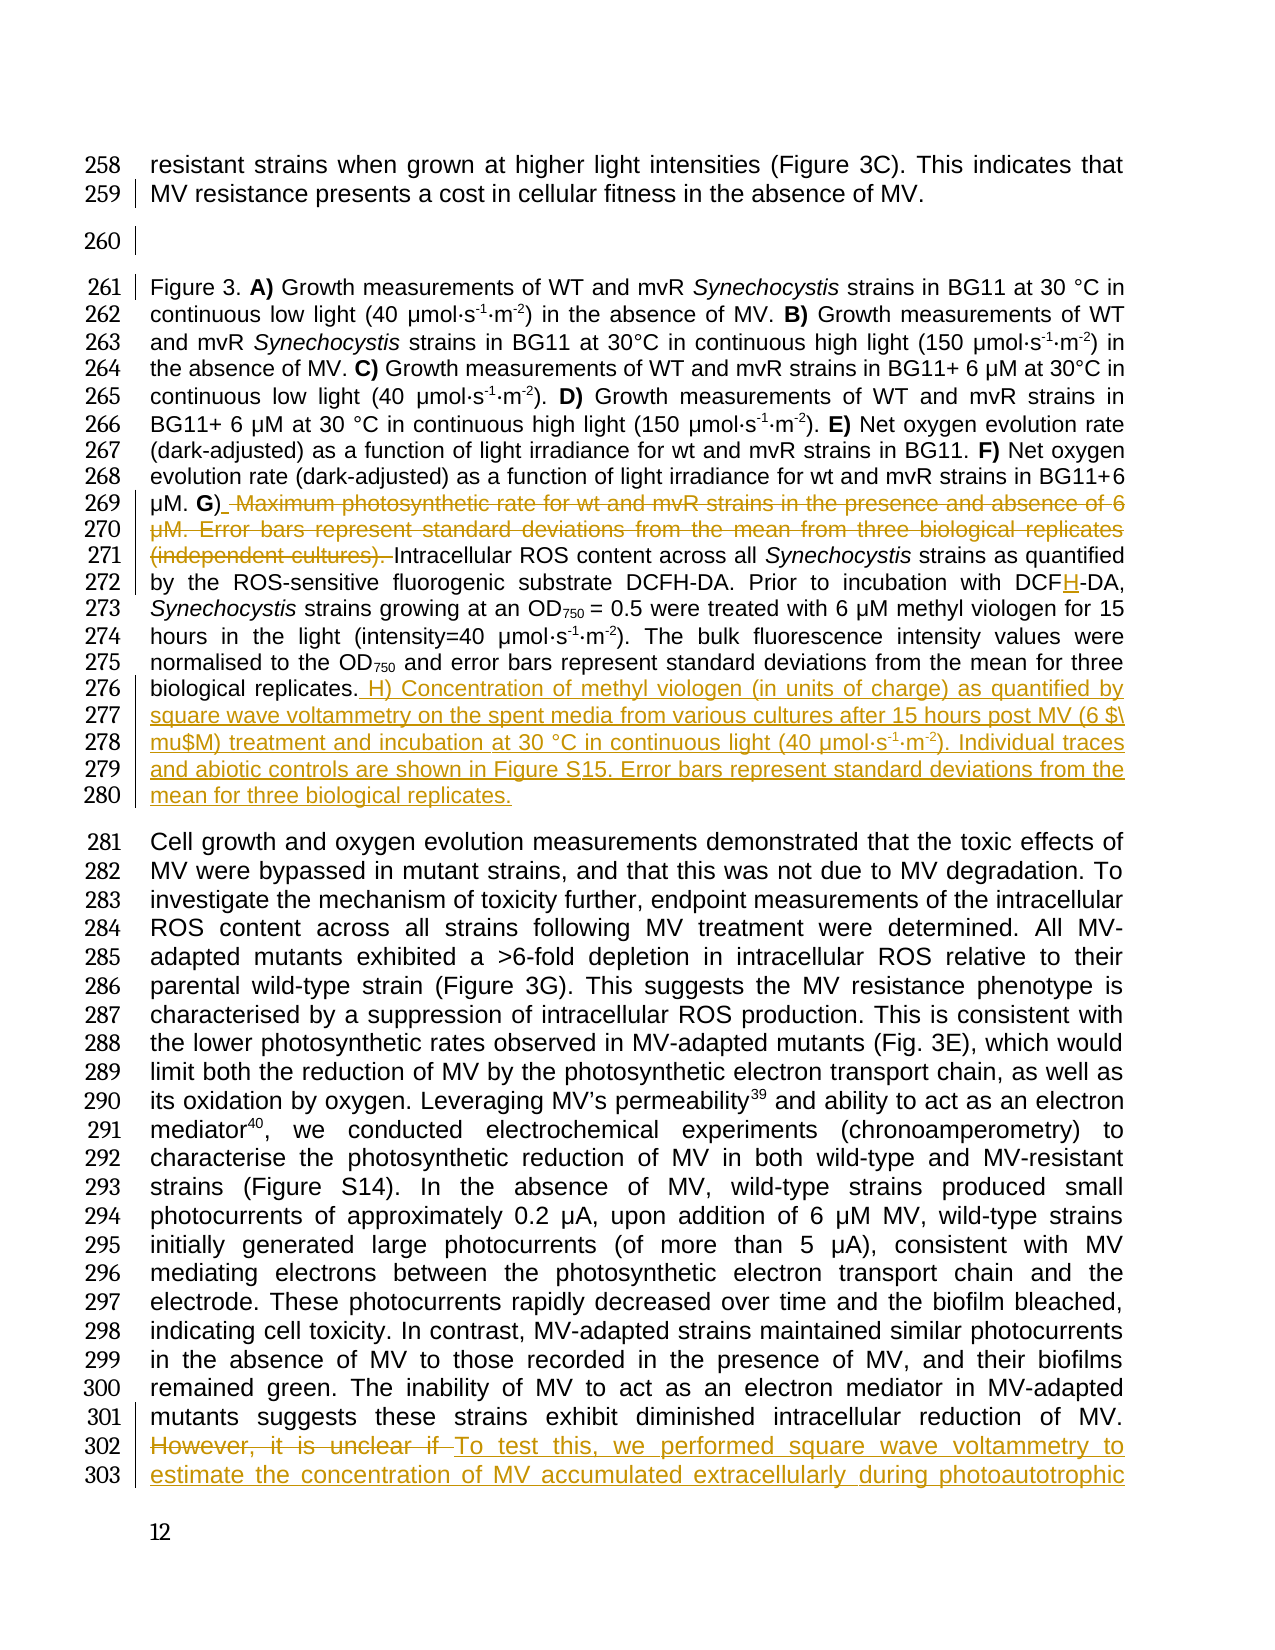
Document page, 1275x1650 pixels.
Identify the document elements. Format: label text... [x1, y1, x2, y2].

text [150, 827, 1125, 1485]
text Figure 3. A) Growth measurements of WT and mvR Synechocystis strains in BG11 at 30 °C in continuous low light (40 μmol⋅s-1⋅m-2) in the absence of MV. B) Growth measurements of WT and mvR Synechocystis strains in BG11 at 30°C in continuous high light (150 μmol⋅s-1⋅m-2) in the absence of MV. C) Growth measurements of WT and mvR strains in BG11+ 6 μM at 30°C in continuous low light (40 μmol⋅s-1⋅m-2). D) Growth measurements of WT and mvR strains in BG11+ 6 μM at 30 °C in continuous high light (150 μmol⋅s-1⋅m-2). E) Net oxygen evolution rate (dark-adjusted) as a function of light irradiance for wt and mvR strains in BG11. F) Net oxygen evolution rate (dark-adjusted) as a function of light irradiance for wt and mvR strains in BG11+6 μM. G)Intracellular ROS content across all Synechocystis strains as quantified by the ROS-sensitive fluorogenic substrate DCFH-DA. Prior to incubation with DCF-DA, Synechocystis strains growing at an OD750 = 0.5 were treated with 6 μM methyl viologen for 15 hours in the light (intensity=40 μmol⋅s-1⋅m-2). The bulk fluorescence intensity values were normalised to the OD750 and error bars represent standard deviations from the mean for three biological replicates. [150, 274, 1125, 724]
